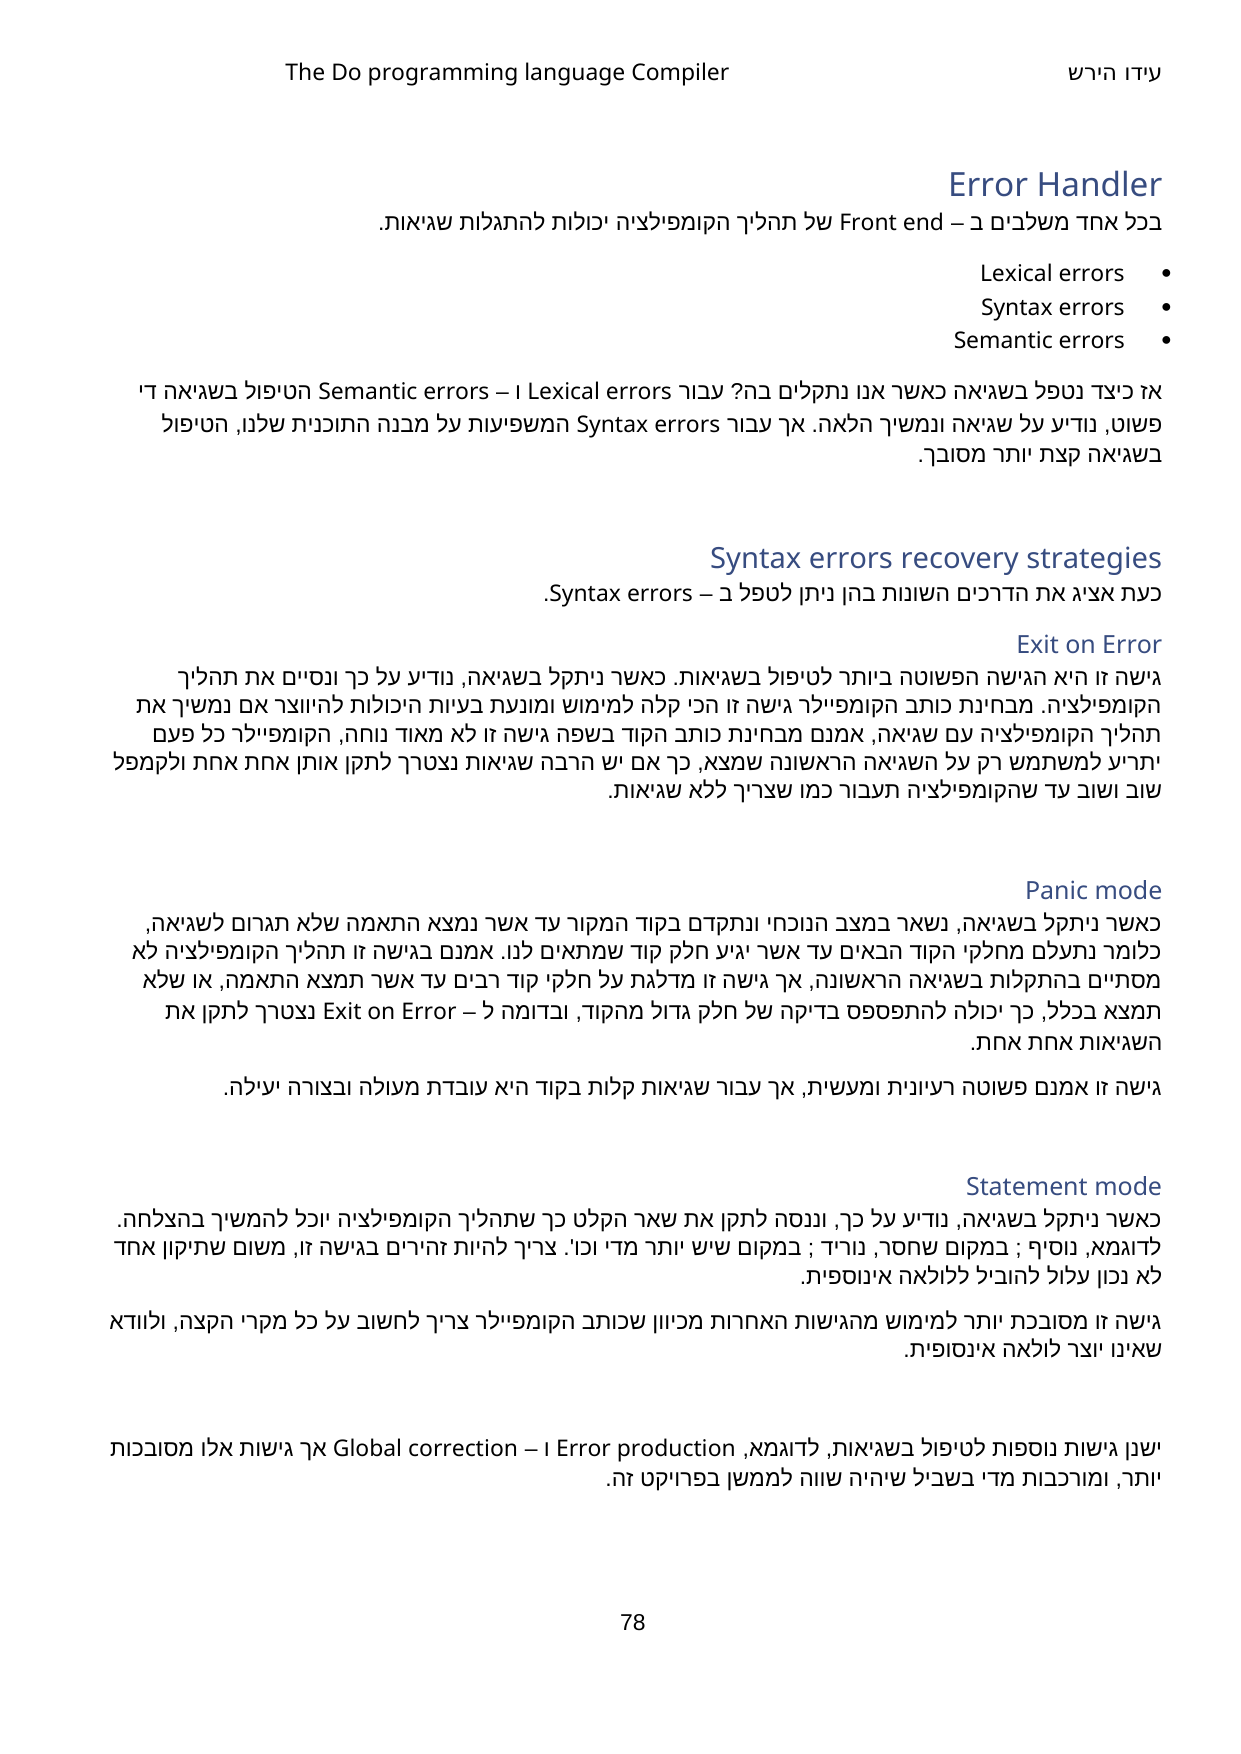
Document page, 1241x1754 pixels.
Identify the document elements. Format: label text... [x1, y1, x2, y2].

text גישה זו מסובכת יותר למימוש מהגישות האחרות מכיוון שכותב הקומפיילר צריך לחשוב על כל מקרי הקצה, ולוודא שאינו יוצר לולאה אינסופית. [103, 1308, 1162, 1363]
subtitle Panic mode [103, 873, 1162, 907]
text גישה זו אמנם פשוטה רעיונית ומעשית, אך עבור שגיאות קלות בקוד היא עובדת מעולה ובצורה יעילה. [103, 1073, 1162, 1100]
subtitle Exit on Error [103, 627, 1162, 661]
subtitle Syntax errors recovery strategies [103, 537, 1162, 577]
text בכל אחד משלבים ב – Front end של תהליך הקומפילציה יכולות להתגלות שגיאות. [103, 206, 1162, 238]
list Lexical errors [103, 257, 1162, 288]
list Semantic errors [103, 324, 1162, 356]
text ישנן גישות נוספות לטיפול בשגיאות, לדוגמא, Error production ו – Global correction אך גישות אלו מסובכות יותר, ומורכבות מדי בשביל שיהיה שווה לממשן בפרויקט זה. [103, 1432, 1162, 1491]
list Syntax errors [103, 291, 1162, 322]
text אז כיצד נטפל בשגיאה כאשר אנו נתקלים בה? עבור Lexical errors ו – Semantic errors הטיפול בשגיאה די פשוט, נודיע על שגיאה ונמשיך הלאה. אך עבור Syntax errors המשפיעות על מבנה התוכנית שלנו, הטיפול בשגיאה קצת יותר מסובך. [103, 375, 1162, 468]
subtitle Statement mode [103, 1169, 1162, 1203]
text כאשר ניתקל בשגיאה, נודיע על כך, וננסה לתקן את שאר הקלט כך שתהליך הקומפילציה יוכל להמשיך בהצלחה. לדוגמא, נוסיף ; במקום שחסר, נוריד ; במקום שיש יותר מדי וכו'. צריך להיות זהירים בגישה זו, משום שתיקון אחד לא נכון עלול להוביל ללולאה אינוספית. [103, 1206, 1162, 1289]
subtitle Error Handler [103, 161, 1162, 206]
text גישה זו היא הגישה הפשוטה ביותר לטיפול בשגיאות. כאשר ניתקל בשגיאה, נודיע על כך ונסיים את תהליך הקומפילציה. מבחינת כותב הקומפיילר גישה זו הכי קלה למימוש ומונעת בעיות היכולות להיווצר אם נמשיך את תהליך הקומפילציה עם שגיאה, אמנם מבחינת כותב הקוד בשפה גישה זו לא מאוד נוחה, הקומפיילר כל פעם יתריע למשתמש רק על השגיאה הראשונה שמצא, כך אם יש הרבה שגיאות נצטרך לתקן אותן אחת אחת ולקמפל שוב ושוב עד שהקומפילציה תעבור כמו שצריך ללא שגיאות. [103, 664, 1162, 804]
text כאשר ניתקל בשגיאה, נשאר במצב הנוכחי ונתקדם בקוד המקור עד אשר נמצא התאמה שלא תגרום לשגיאה, כלומר נתעלם מחלקי הקוד הבאים עד אשר יגיע חלק קוד שמתאים לנו. אמנם בגישה זו תהליך הקומפילציה לא מסתיים בהתקלות בשגיאה הראשונה, אך גישה זו מדלגת על חלקי קוד רבים עד אשר תמצא התאמה, או שלא תמצא בכלל, כך יכולה להתפספס בדיקה של חלק גדול מהקוד, ובדומה ל – Exit on Error נצטרך לתקן את השגיאות אחת אחת. [103, 910, 1162, 1055]
text כעת אציג את הדרכים השונות בהן ניתן לטפל ב – Syntax errors. [103, 577, 1162, 608]
